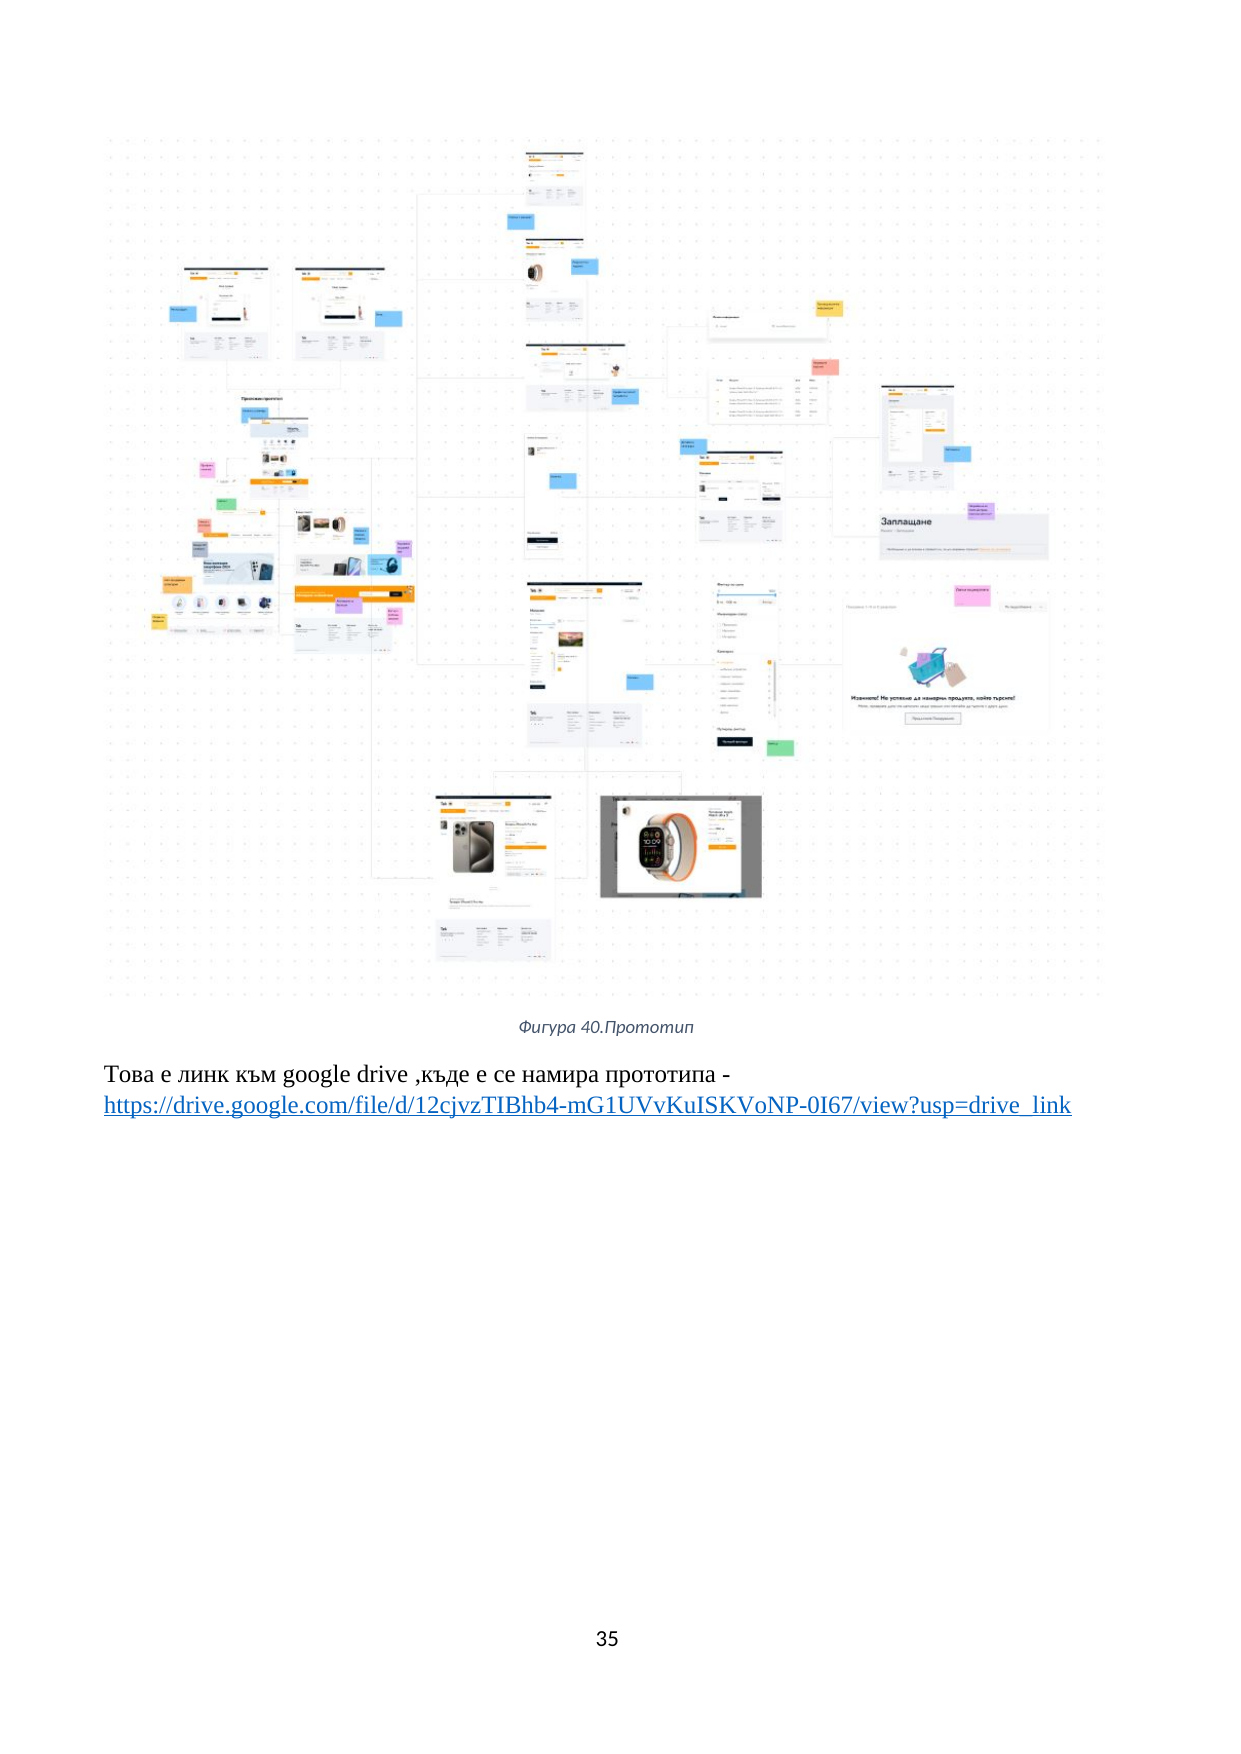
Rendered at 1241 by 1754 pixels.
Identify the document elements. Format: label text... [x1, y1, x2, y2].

picture [103, 130, 1111, 997]
text Това е линк към google drive ,къде е се намира прототипа - https://drive.google.com/file/d/12cjvzTIBhb4-mG1UVvKuISKVoNP-0I67/view?usp=drive_link [103, 1059, 1110, 1119]
text Фигура 40.Прототип [103, 1015, 1110, 1038]
